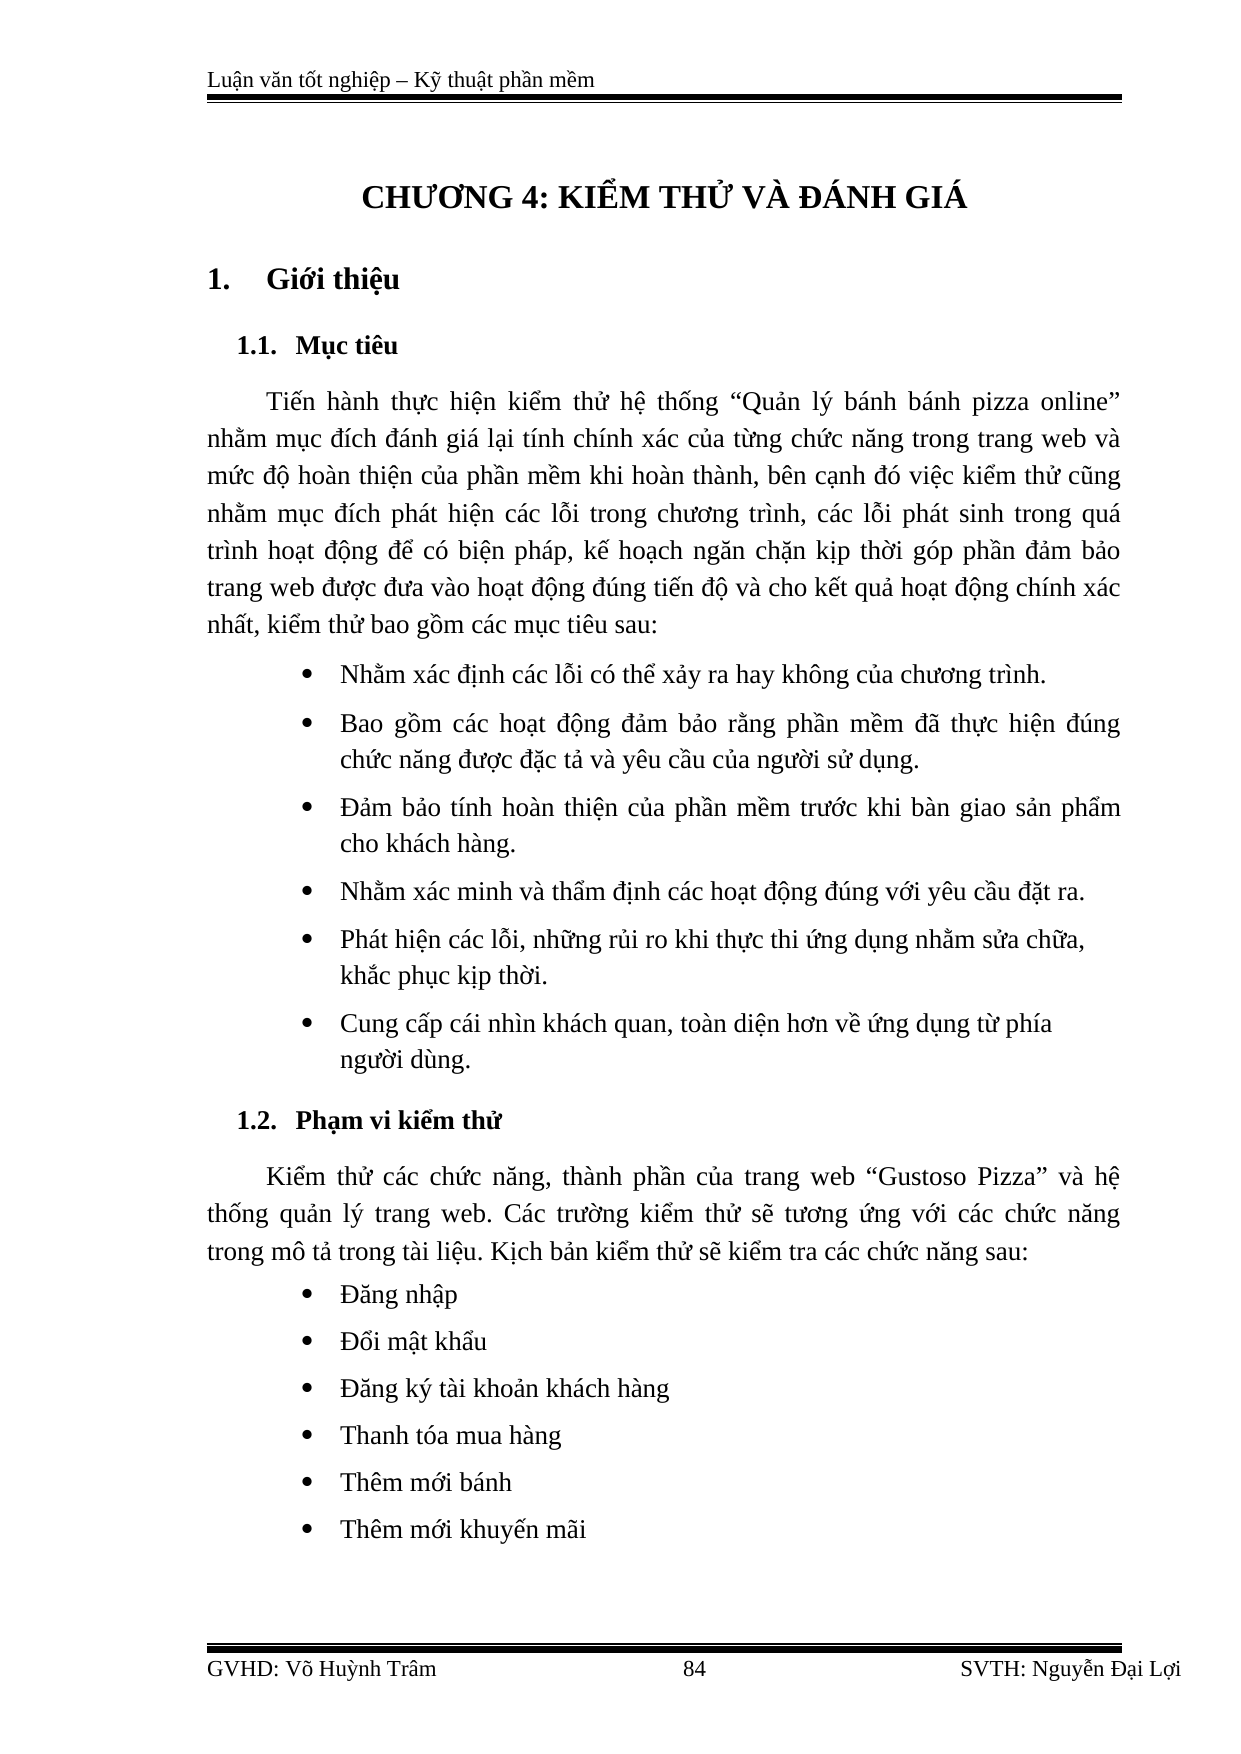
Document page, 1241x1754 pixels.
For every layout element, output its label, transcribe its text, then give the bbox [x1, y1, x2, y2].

subtitle CHƯƠNG 4: KIỂM THỬ VÀ ĐÁNH GIÁ [207, 177, 1122, 216]
subtitle Giới thiệu [207, 261, 1122, 297]
list Thanh tóa mua hàng [302, 1419, 1122, 1450]
subtitle Mục tiêu [236, 329, 1122, 360]
list Nhằm xác định các lỗi có thể xảy ra hay không của chương trình. [302, 658, 1122, 690]
text Kiểm thử các chức năng, thành phần của trang web “Gustoso Pizza” và hệ thống quản lý trang web. Các trường kiểm thử sẽ tương ứng với các chức năng trong mô tả trong tài liệu. Kịch bản kiểm thử sẽ kiểm tra các chức năng sau: [207, 1160, 1122, 1266]
list Thêm mới bánh [302, 1466, 1122, 1497]
list Đăng nhập [302, 1278, 1122, 1309]
list Đăng ký tài khoản khách hàng [302, 1372, 1122, 1403]
list Thêm mới khuyến mãi [302, 1513, 1122, 1544]
list Cung cấp cái nhìn khách quan, toàn diện hơn về ứng dụng từ phía người dùng. [302, 1007, 1122, 1074]
text Tiến hành thực hiện kiểm thử hệ thống “Quản lý bánh bánh pizza online” nhằm mục đích đánh giá lại tính chính xác của từng chức năng trong trang web và mức độ hoàn thiện của phần mềm khi hoàn thành, bên cạnh đó việc kiểm thử cũng nhằm mục đích phát hiện các lỗi trong chương trình, các lỗi phát sinh trong quá trình hoạt động để có biện pháp, kế hoạch ngăn chặn kịp thời góp phần đảm bảo trang web được đưa vào hoạt động đúng tiến độ và cho kết quả hoạt động chính xác nhất, kiểm thử bao gồm các mục tiêu sau: [207, 385, 1122, 640]
subtitle Phạm vi kiểm thử [236, 1104, 1122, 1135]
list Đảm bảo tính hoàn thiện của phần mềm trước khi bàn giao sản phẩm cho khách hàng. [302, 791, 1122, 858]
list Phát hiện các lỗi, những rủi ro khi thực thi ứng dụng nhằm sửa chữa, khắc phục kịp thời. [302, 923, 1122, 990]
list Nhằm xác minh và thẩm định các hoạt động đúng với yêu cầu đặt ra. [302, 875, 1122, 906]
list Bao gồm các hoạt động đảm bảo rằng phần mềm đã thực hiện đúng chức năng được đặc tả và yêu cầu của người sử dụng. [302, 707, 1122, 774]
list Đổi mật khẩu [302, 1325, 1122, 1356]
